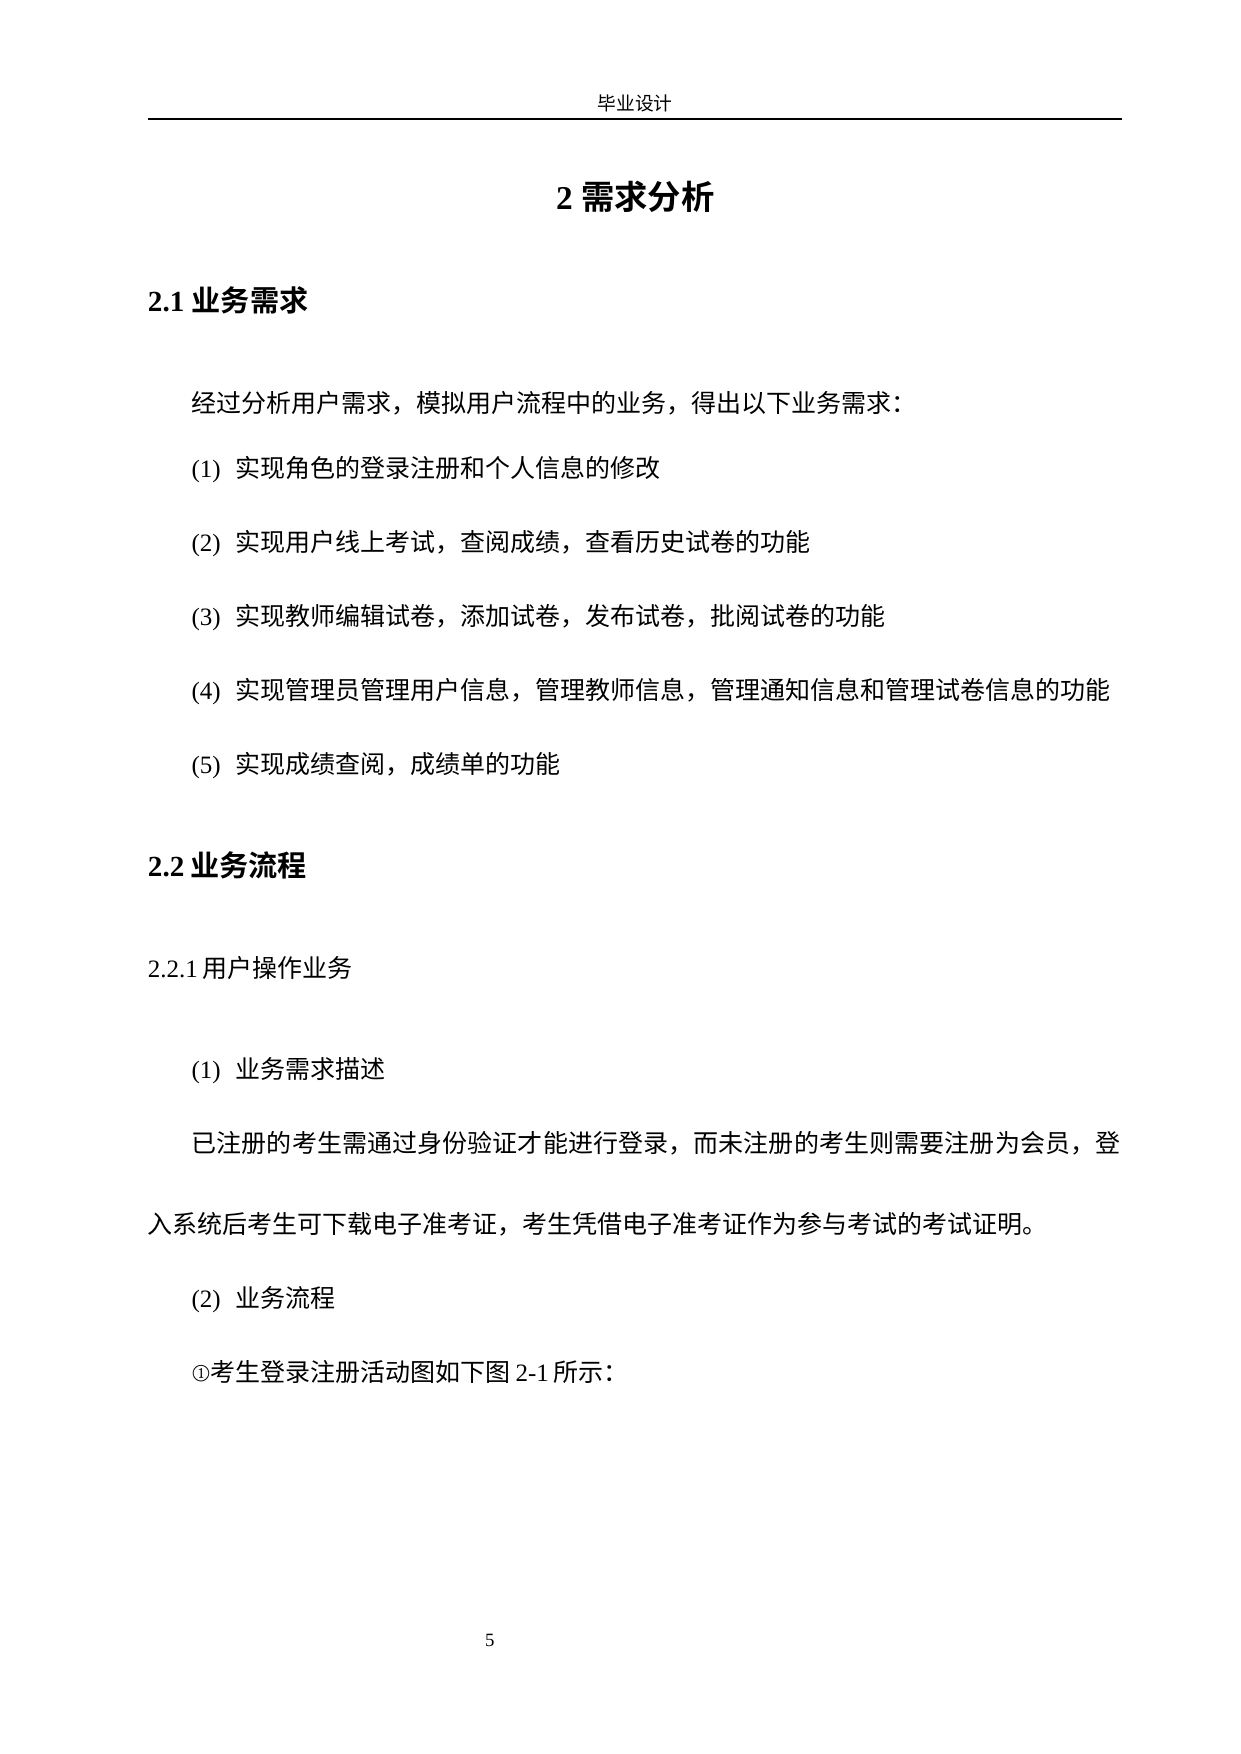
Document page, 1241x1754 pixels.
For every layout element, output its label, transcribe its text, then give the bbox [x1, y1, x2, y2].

subtitle 2.2.1用户操作业务 [148, 934, 1122, 999]
list 实现成绩查阅，成绩单的功能 [191, 730, 1122, 795]
text 已注册的考生需通过身份验证才能进行登录，而未注册的考生则需要注册为会员，登入系统后考生可下载电子准考证，考生凭借电子准考证作为参与考试的考试证明。 [148, 1109, 1122, 1255]
list 业务流程 [191, 1264, 1122, 1329]
list 实现用户线上考试，查阅成绩，查看历史试卷的功能 [191, 508, 1122, 573]
list 实现教师编辑试卷，添加试卷，发布试卷，批阅试卷的功能 [191, 582, 1122, 647]
subtitle 2.1 业务需求 [148, 266, 1122, 331]
subtitle 2.2业务流程 [148, 831, 1122, 896]
list 业务需求描述 [191, 1035, 1122, 1100]
subtitle 2 需求分析 [148, 162, 1122, 227]
text ①考生登录注册活动图如下图2-1所示： [148, 1338, 1122, 1403]
text 经过分析用户需求，模拟用户流程中的业务，得出以下业务需求： [148, 369, 1122, 434]
list 实现角色的登录注册和个人信息的修改 [191, 434, 1122, 499]
list 实现管理员管理用户信息，管理教师信息，管理通知信息和管理试卷信息的功能 [191, 656, 1122, 721]
